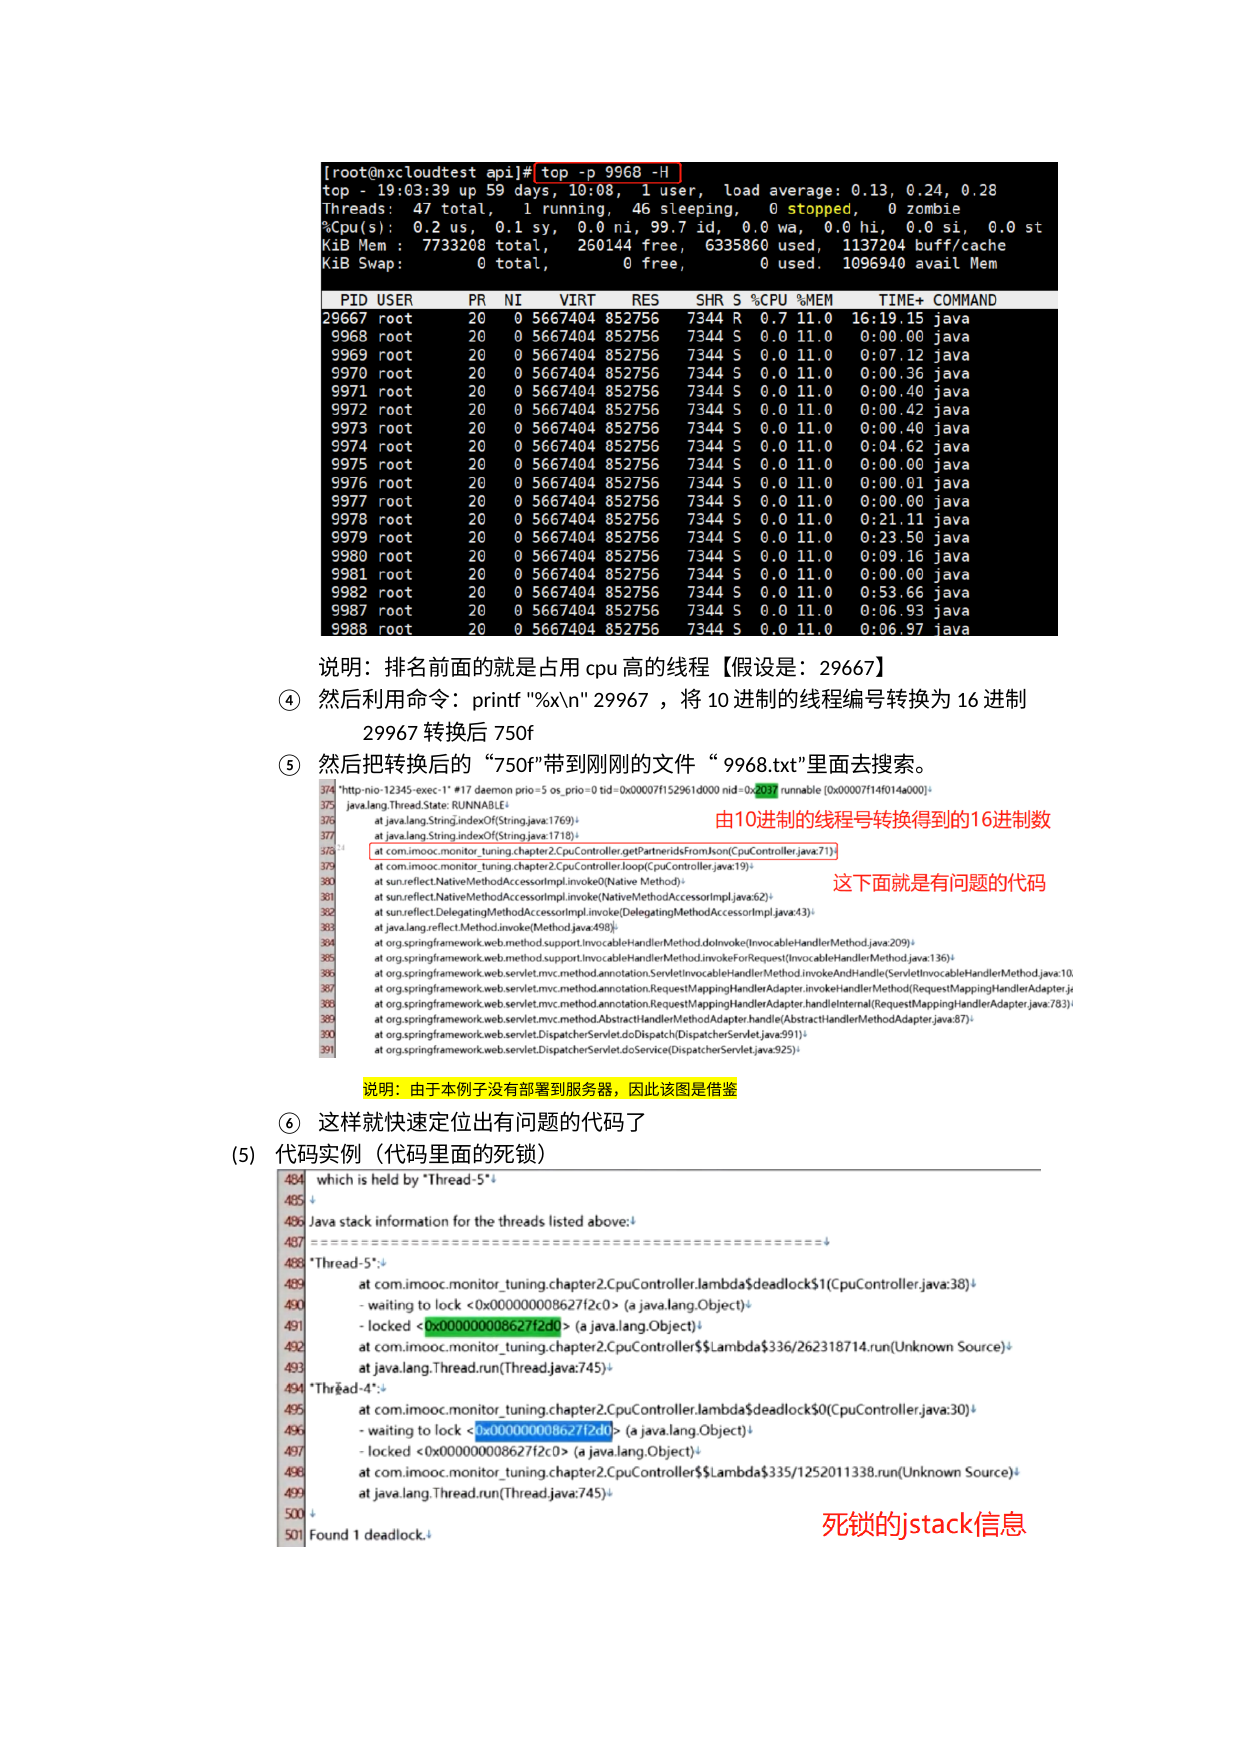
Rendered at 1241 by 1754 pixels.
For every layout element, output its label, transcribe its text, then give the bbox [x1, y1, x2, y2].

list 这样就快速定位出有问题的代码了 [275, 1104, 1053, 1137]
picture [318, 779, 1073, 1058]
list 说明：由于本例子没有部署到服务器，因此该图是借鉴 [319, 1072, 1053, 1104]
list 然后把转换后的“750f”带到刚刚的文件“ 9968.txt”里面去搜索。 [275, 747, 1053, 779]
picture [318, 162, 1058, 636]
list 然后利用命令：printf "%x\n" 29967 ，将10进制的线程编号转换为16进制 [275, 682, 1053, 714]
picture [275, 1169, 1041, 1547]
list 29967 转换后 750f [275, 714, 1053, 747]
list 说明：排名前面的就是占用cpu高的线程【假设是：29667】 [319, 649, 1053, 682]
list 代码实例（代码里面的死锁） [231, 1137, 1053, 1169]
